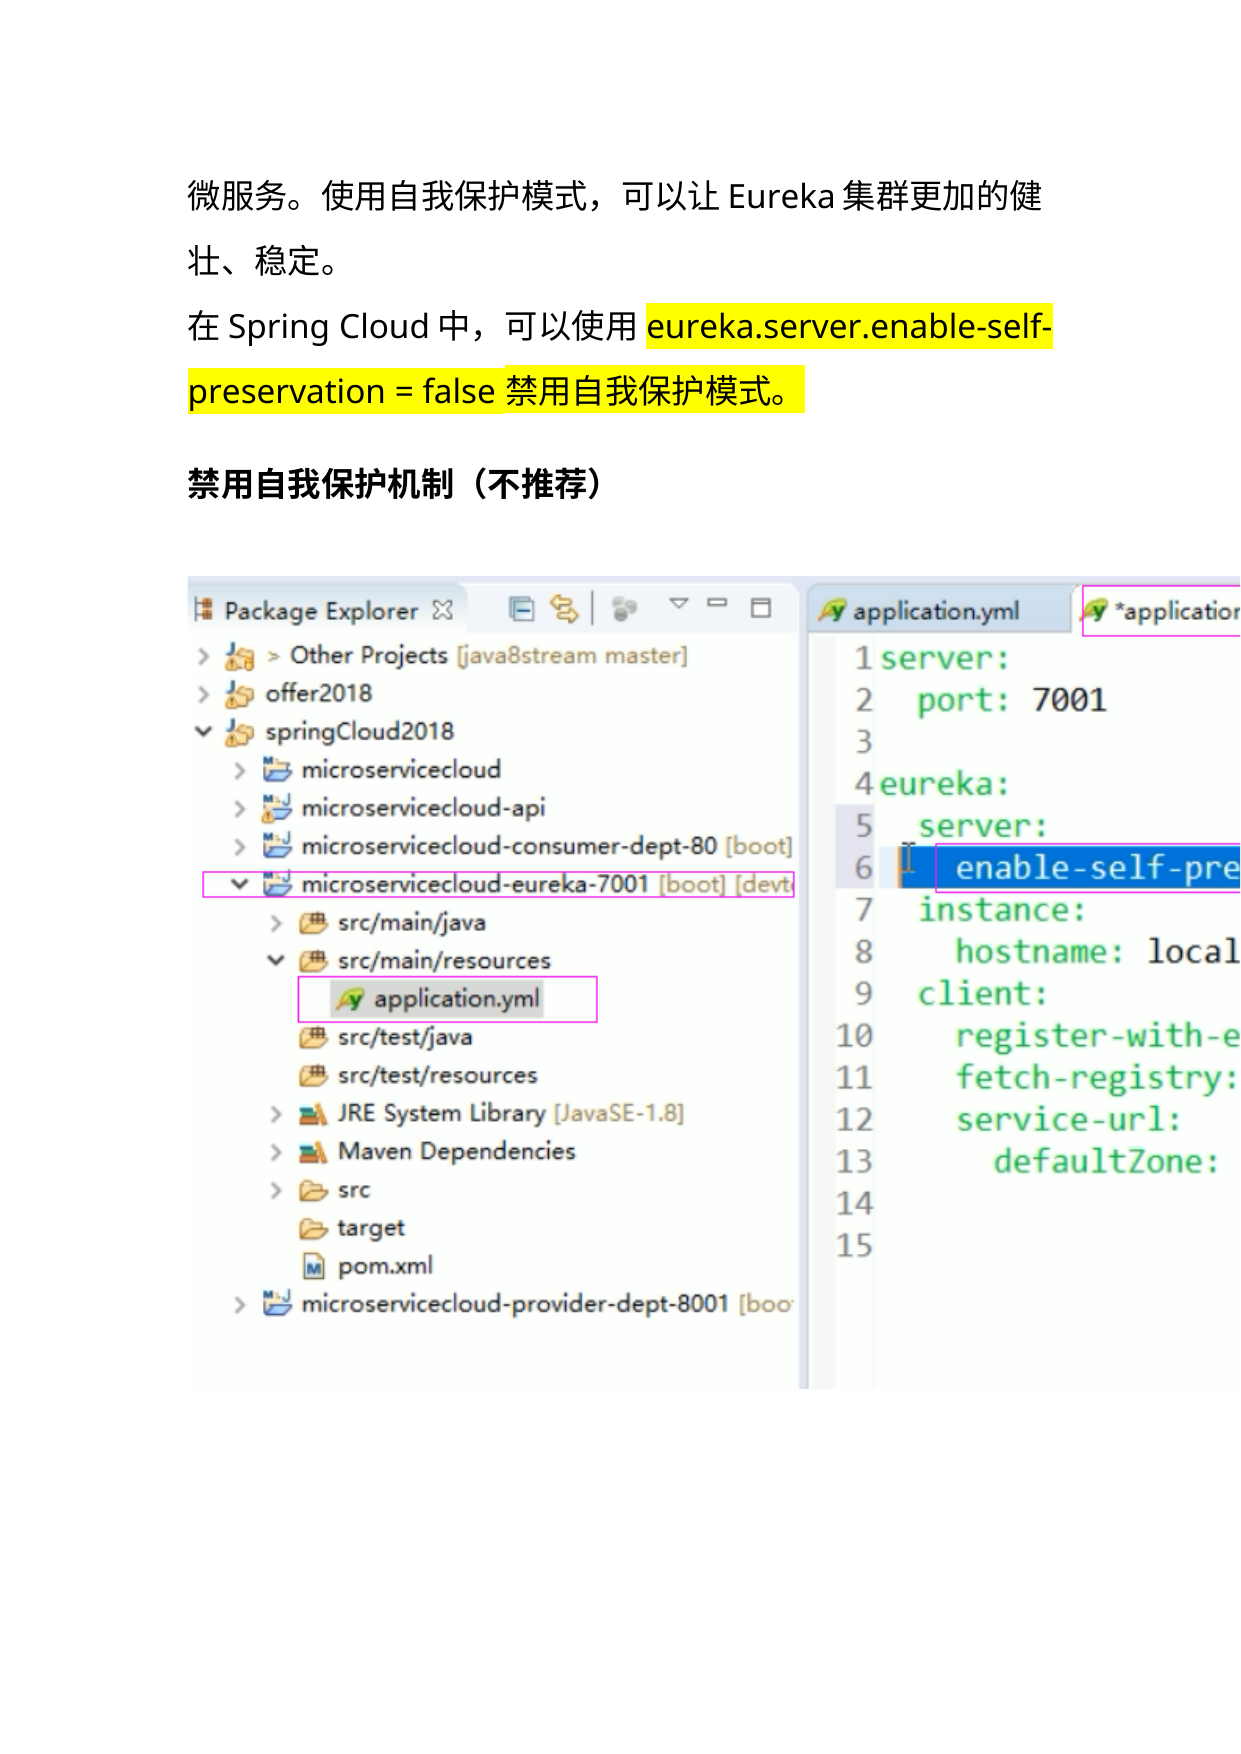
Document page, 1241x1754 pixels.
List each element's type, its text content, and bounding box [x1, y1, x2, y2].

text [187, 162, 1053, 292]
picture [187, 576, 1241, 1389]
text 在Spring Cloud中，可以使用eureka.server.enable-self-preservation = false 禁用自我保护模式。 [187, 292, 1053, 422]
subtitle 禁用自我保护机制（不推荐） [187, 449, 1053, 514]
